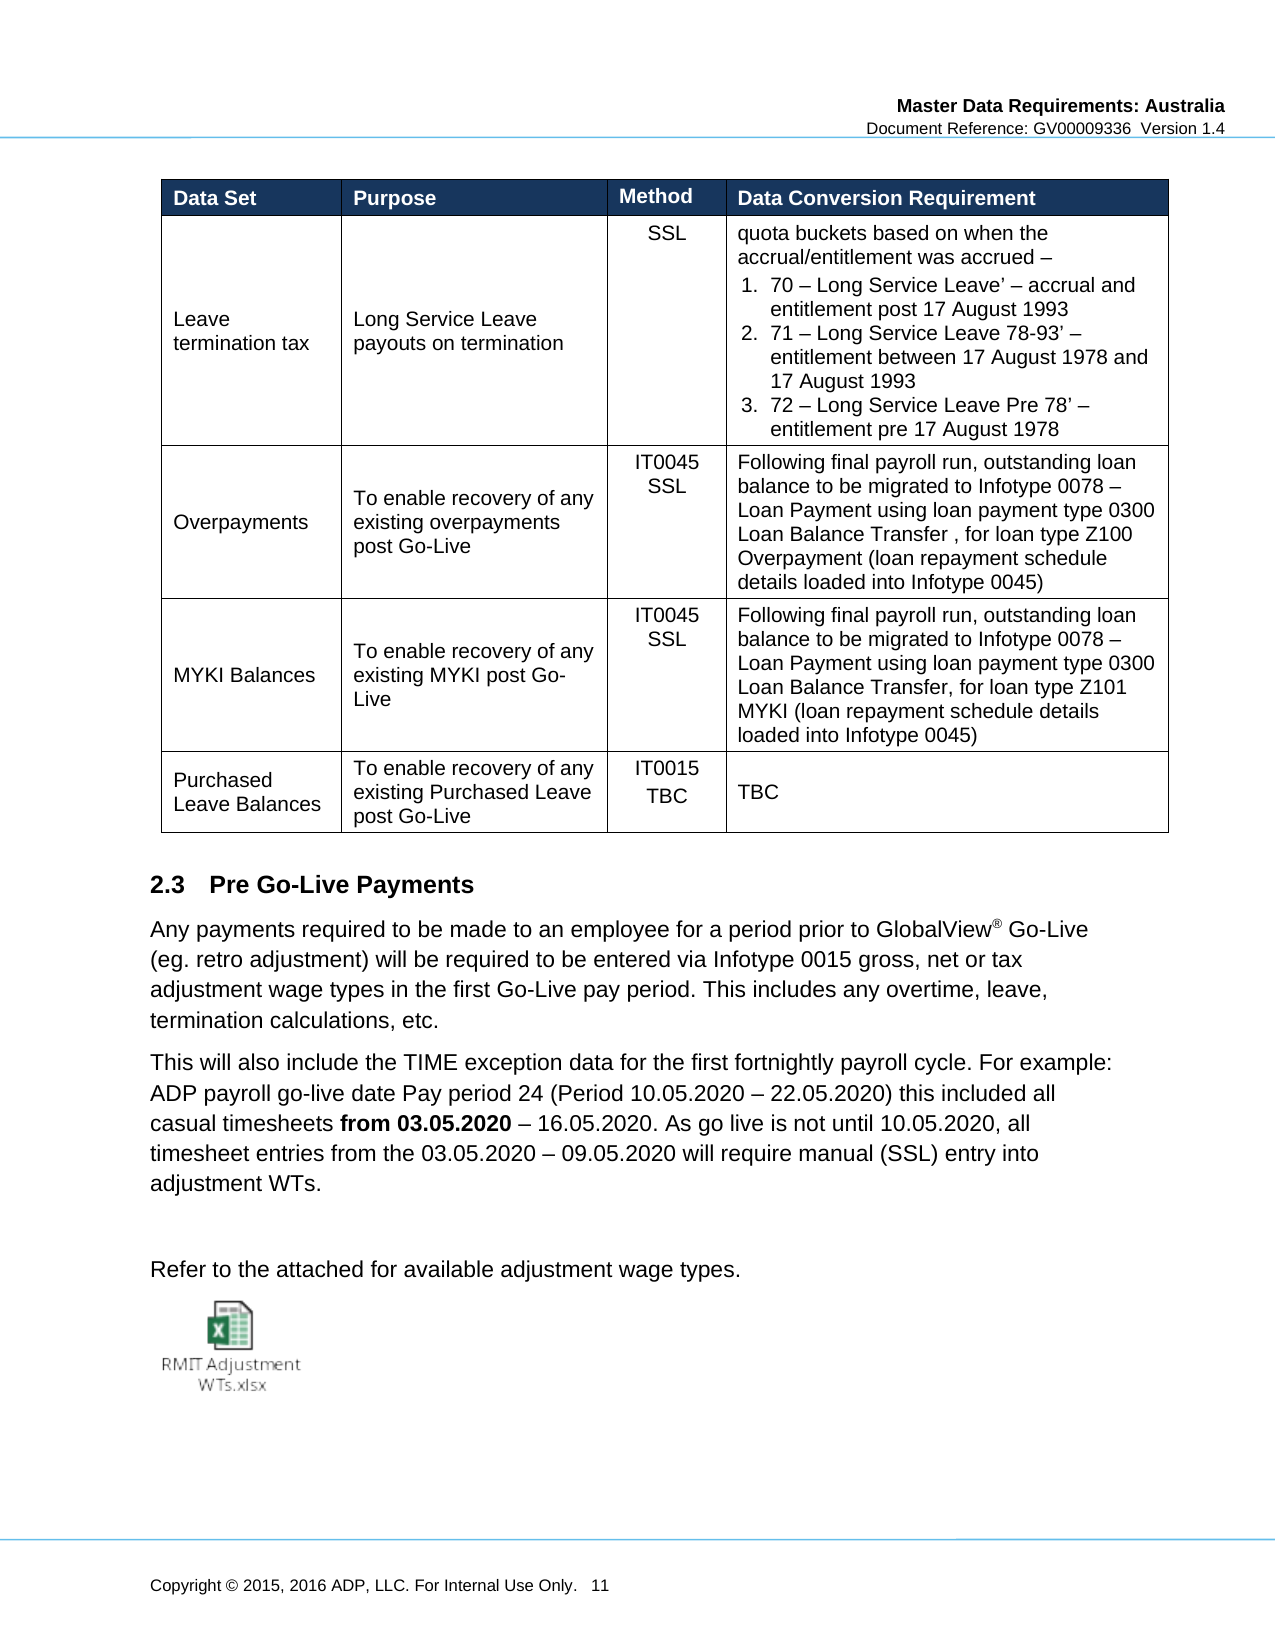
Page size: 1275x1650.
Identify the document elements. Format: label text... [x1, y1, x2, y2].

table_cell TBC [727, 752, 1168, 832]
table_cell Long Service Leave termination tax [162, 216, 341, 444]
table_header Method [608, 180, 726, 215]
table_header Purpose [342, 180, 607, 215]
table_cell Following final payroll run, outstanding loan balance to be migrated to Infotype 0078 – Loan Payment using loan payment type 0300 Loan Balance Transfer , for loan type Z100 Overpayment (loan repayment schedule details loaded into Infotype 0045) [727, 446, 1168, 598]
table_cell Following final payroll run, outstanding loan balance to be migrated to Infotype 0078 – Loan Payment using loan payment type 0300 Loan Balance Transfer, for loan type Z101 MYKI (loan repayment schedule details loaded into Infotype 0045) [727, 599, 1168, 751]
text Refer to the attached for available adjustment wage types. [150, 1256, 1125, 1282]
subtitle Pre Go-Live Payments [150, 871, 1125, 899]
table_header Data Conversion Requirement [727, 180, 1168, 215]
table_cell IT2013 SSL [608, 216, 726, 444]
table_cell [727, 216, 1168, 444]
table_cell MYKI Balances [162, 599, 341, 751]
text Any payments required to be made to an employee for a period prior to GlobalView® Go-Live (eg. retro adjustment) will be required to be entered via Infotype 0015 gross, net or tax adjustment wage types in the first Go-Live pay period. This includes any overtime, leave, termination calculations, etc. [150, 916, 1125, 1033]
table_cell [342, 216, 607, 444]
table_cell Overpayments [162, 446, 341, 598]
table_cell To enable recovery of any existing overpayments post Go-Live [342, 446, 607, 598]
text This will also include the TIME exception data for the first fortnightly payroll cycle. For example: ADP payroll go-live date Pay period 24 (Period 10.05.2020 – 22.05.2020) this included all casual timesheets from 03.05.2020 – 16.05.2020. As go live is not until 10.05.2020, all timesheet entries from the 03.05.2020 – 09.05.2020 will require manual (SSL) entry into adjustment WTs. [150, 1049, 1125, 1197]
table_cell To enable recovery of any existing MYKI post Go-Live [342, 599, 607, 751]
table_header Data Set [162, 180, 341, 215]
table_cell IT0045 SSL [608, 446, 726, 598]
table_cell Purchased Leave Balances [162, 752, 341, 832]
table_cell IT0015 TBC [608, 752, 726, 832]
table_cell To enable recovery of any existing Purchased Leave post Go-Live [342, 752, 607, 832]
table_cell IT0045 SSL [608, 599, 726, 751]
